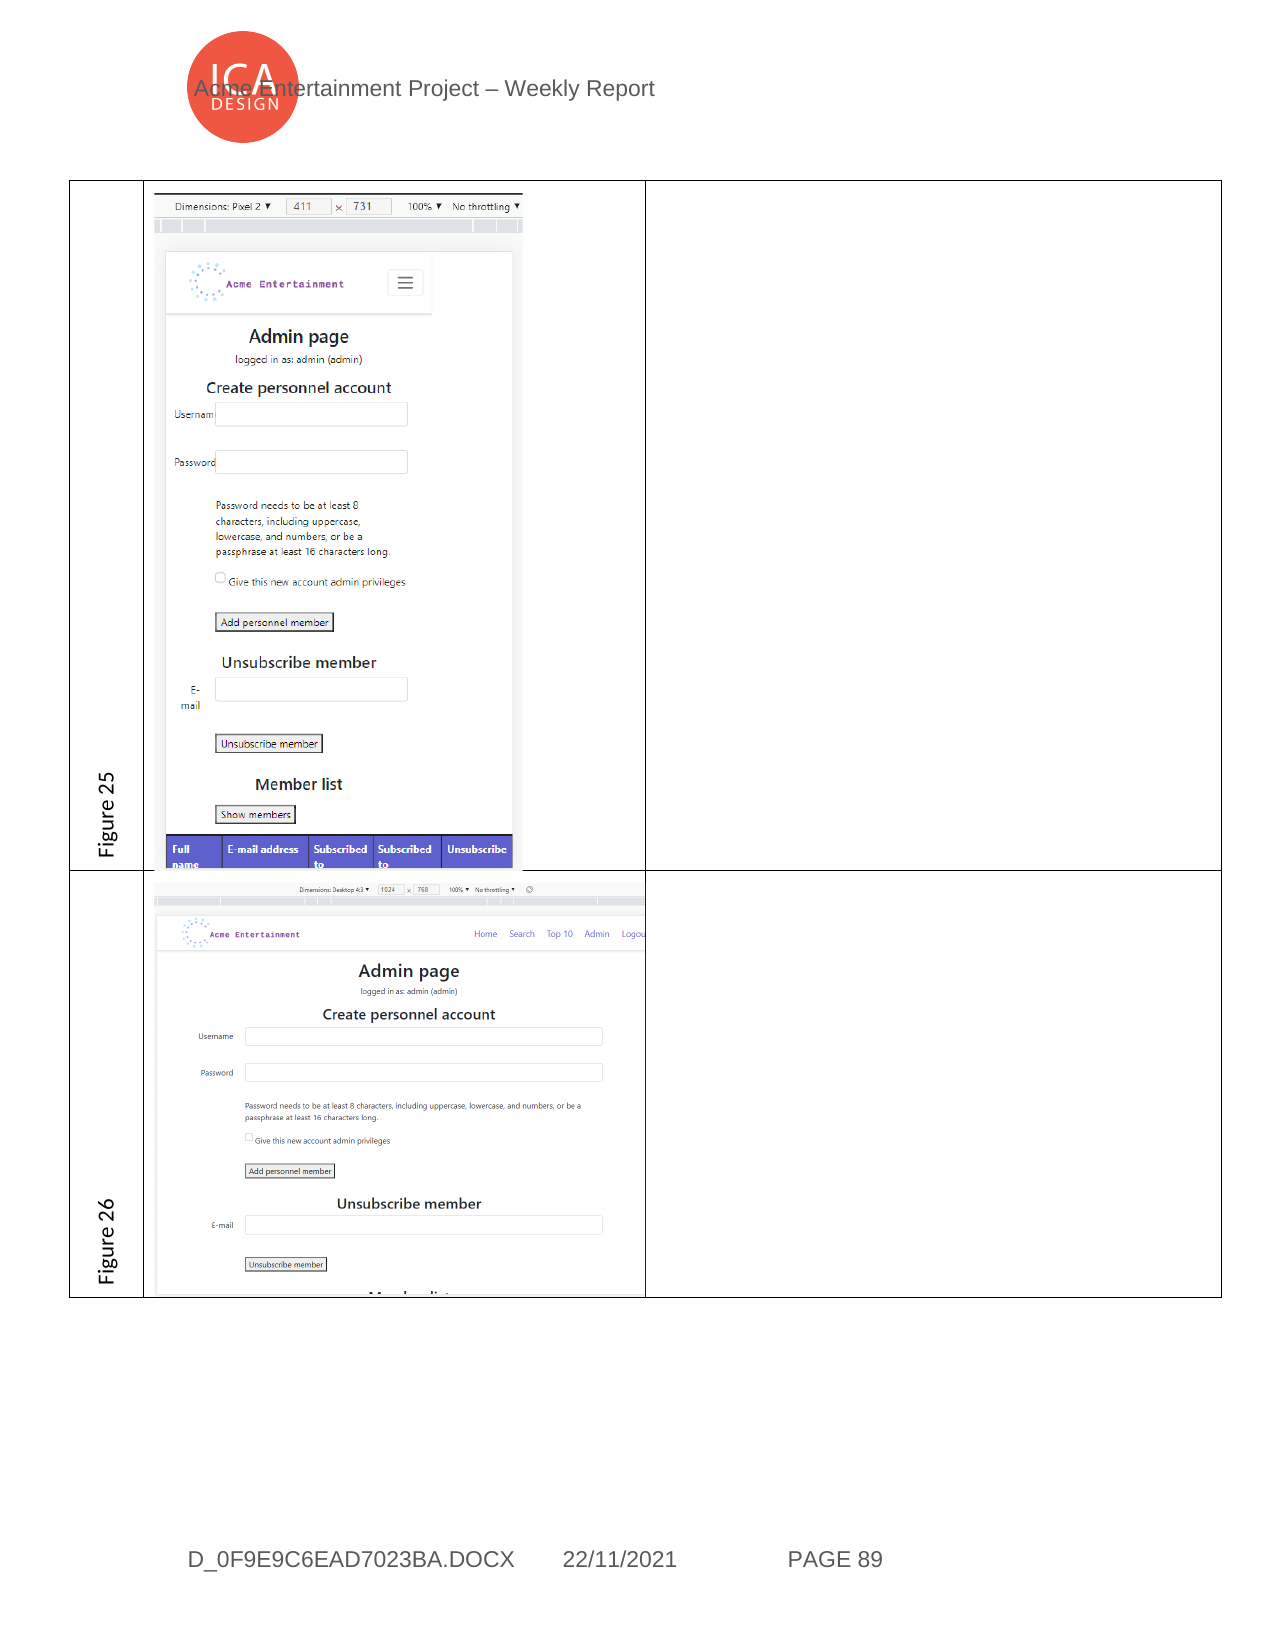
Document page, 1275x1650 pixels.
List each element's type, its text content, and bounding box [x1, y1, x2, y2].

table_cell [144, 181, 645, 870]
table_cell Figure 25 [70, 181, 143, 870]
table_cell [646, 871, 1221, 1297]
table_cell [646, 181, 1221, 870]
table_cell Figure 26 [70, 871, 143, 1297]
picture [187, 31, 299, 143]
table_cell [144, 871, 645, 1297]
